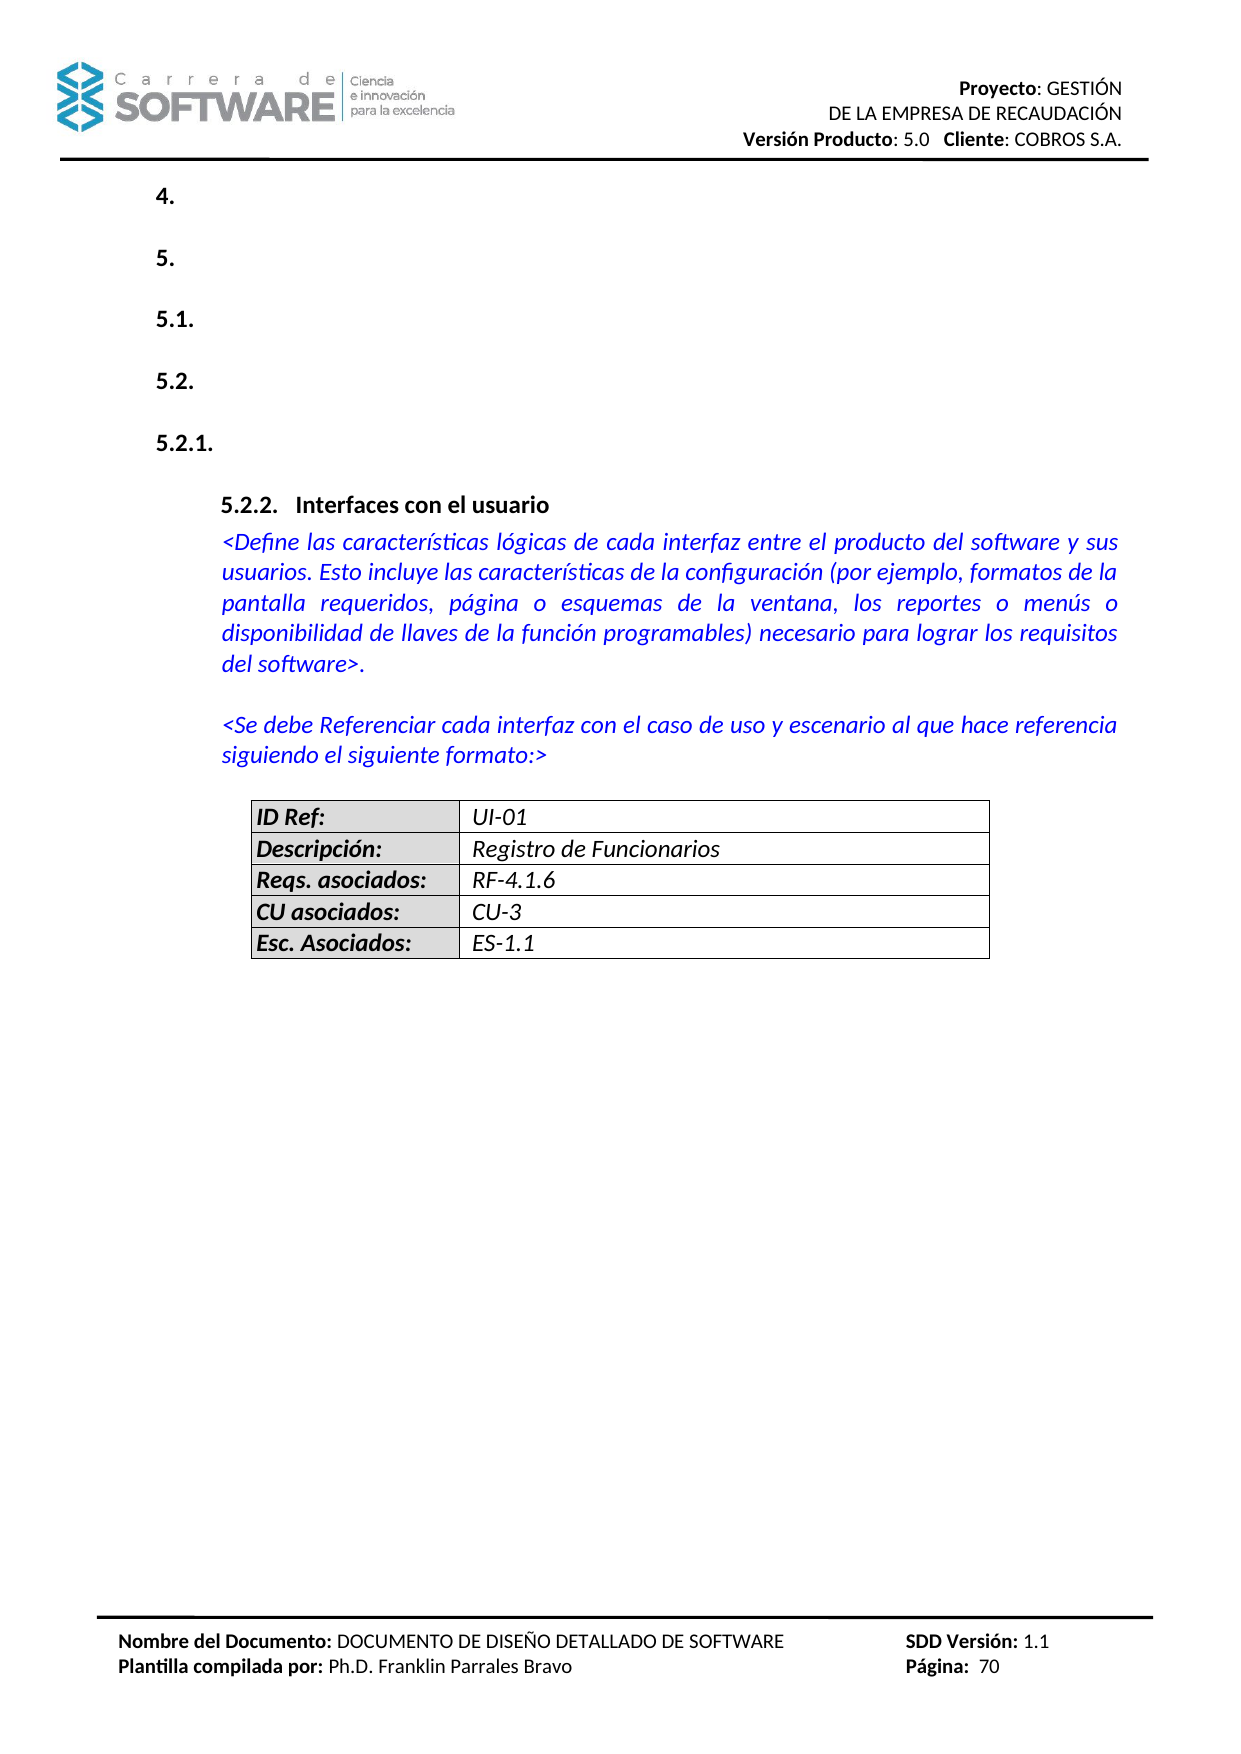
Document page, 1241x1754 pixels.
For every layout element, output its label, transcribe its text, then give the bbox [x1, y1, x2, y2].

table_cell Descripción: [252, 833, 459, 863]
table_cell Registro de Funcionarios [460, 833, 989, 863]
table_cell RF-4.1.6 [460, 865, 989, 895]
table_cell Esc. Asociados: [252, 928, 459, 958]
subtitle Interfaces con el usuario [220, 489, 1122, 519]
table_header UI-01 [460, 801, 989, 832]
text <Se debe Referenciar cada interfaz con el caso de uso y escenario al que hace referencia siguiendo el siguiente formato:> [222, 709, 1122, 770]
table_cell Reqs. asociados: [252, 865, 459, 895]
text <Define las características lógicas de cada interfaz entre el producto del software y sus usuarios. Esto incluye las características de la configuración (por ejemplo, formatos de la pantalla requeridos, página o esquemas de la ventana, los reportes o menús o disponibilidad de llaves de la función programables) necesario para lograr los requisitos del software>. [222, 526, 1122, 678]
table_cell CU-3 [460, 896, 989, 927]
picture [46, 46, 461, 154]
table_cell ES-1.1 [460, 928, 989, 958]
table_cell CU asociados: [252, 896, 459, 927]
table_header ID Ref: [252, 801, 459, 832]
